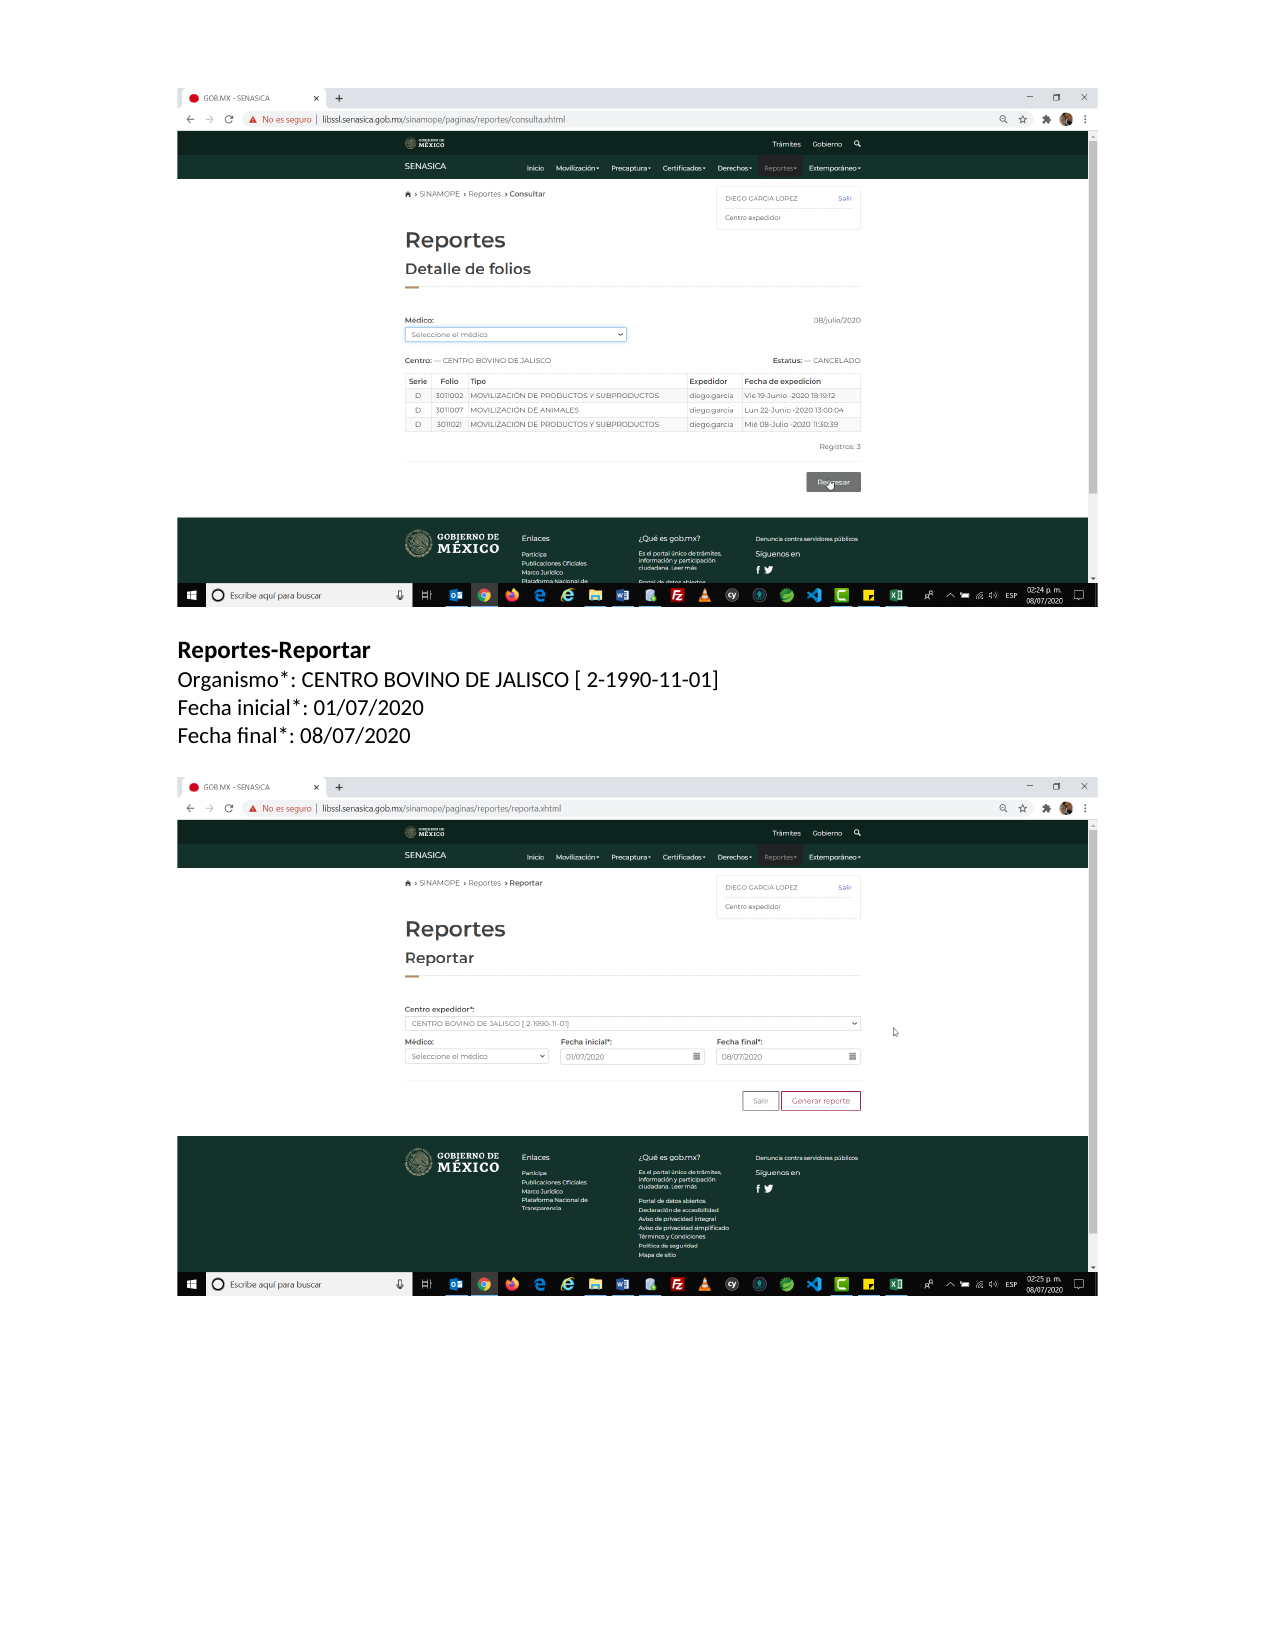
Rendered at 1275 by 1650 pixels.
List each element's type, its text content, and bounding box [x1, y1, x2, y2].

text Reportes-Reportar [177, 634, 1098, 665]
picture [177, 88, 1098, 607]
picture [177, 777, 1098, 1296]
text Organismo*: CENTRO BOVINO DE JALISCO [ 2-1990-11-01] [177, 665, 1098, 693]
text Fecha final*: 08/07/2020 [177, 721, 1098, 749]
text Fecha inicial*: 01/07/2020 [177, 693, 1098, 721]
